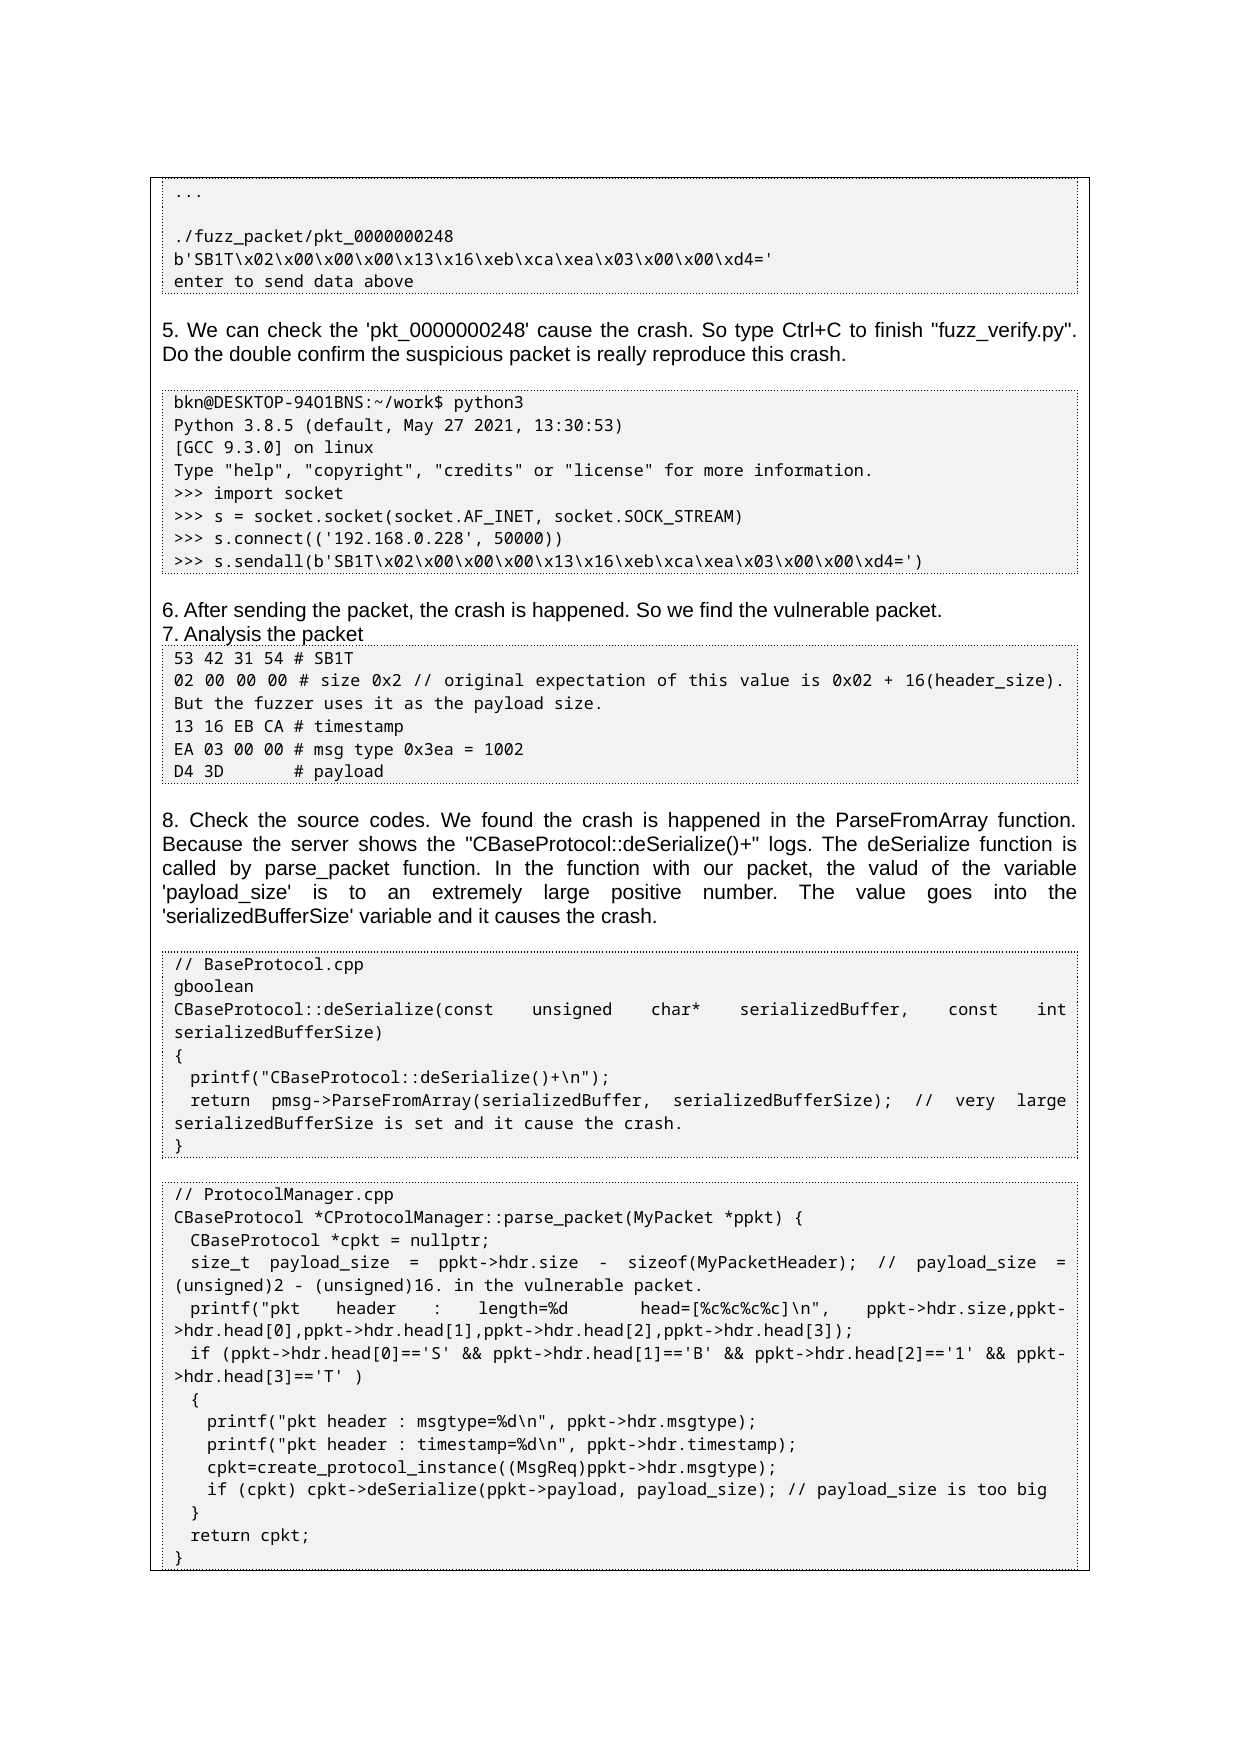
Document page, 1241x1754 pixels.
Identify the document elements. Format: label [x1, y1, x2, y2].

table_cell [151, 178, 1089, 1570]
